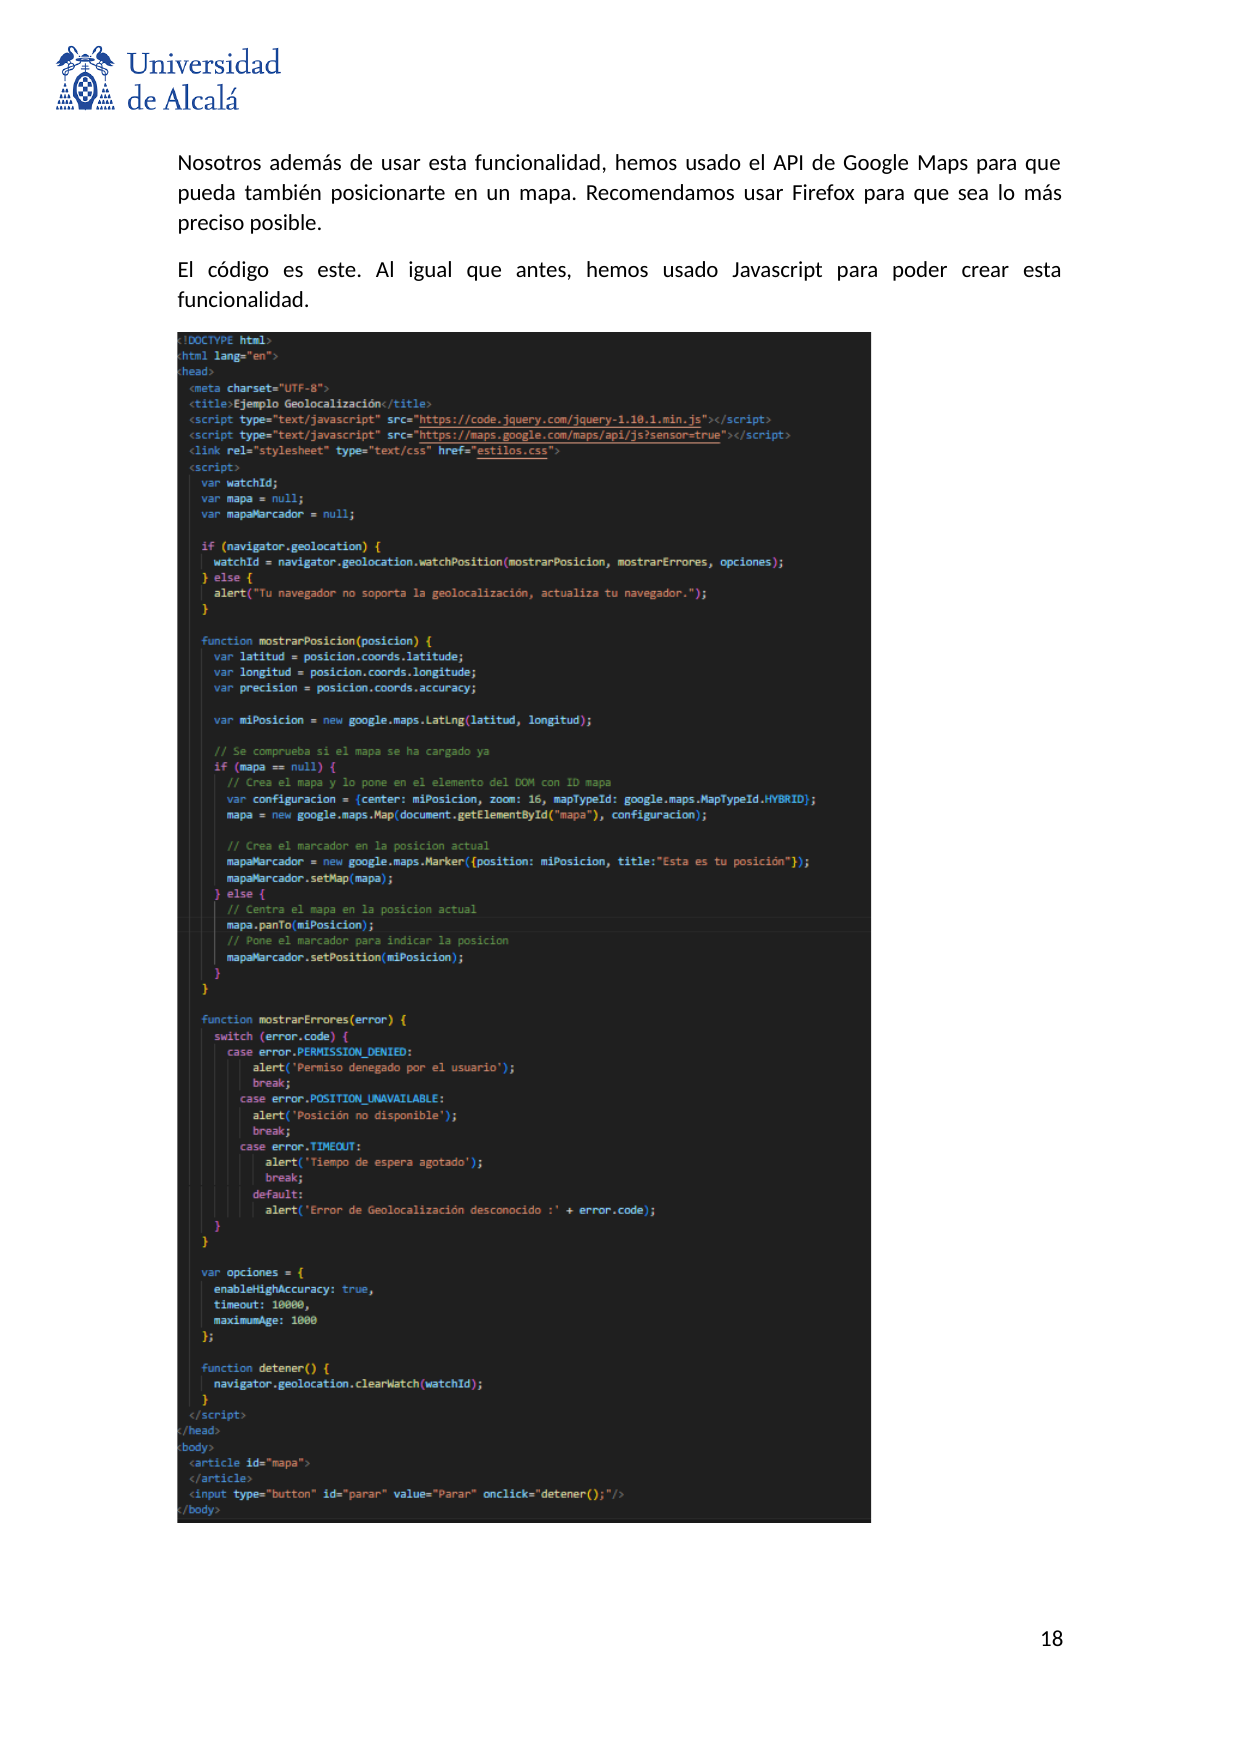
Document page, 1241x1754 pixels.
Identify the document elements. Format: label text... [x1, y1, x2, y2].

picture [48, 37, 288, 118]
picture [177, 332, 872, 1523]
text Nosotros además de usar esta funcionalidad, hemos usado el API de Google Maps para que pueda también posicionarte en un mapa. Recomendamos usar Firefox para que sea lo más preciso posible. [177, 148, 1063, 236]
text El código es este. Al igual que antes, hemos usado Javascript para poder crear esta funcionalidad. [177, 255, 1063, 313]
